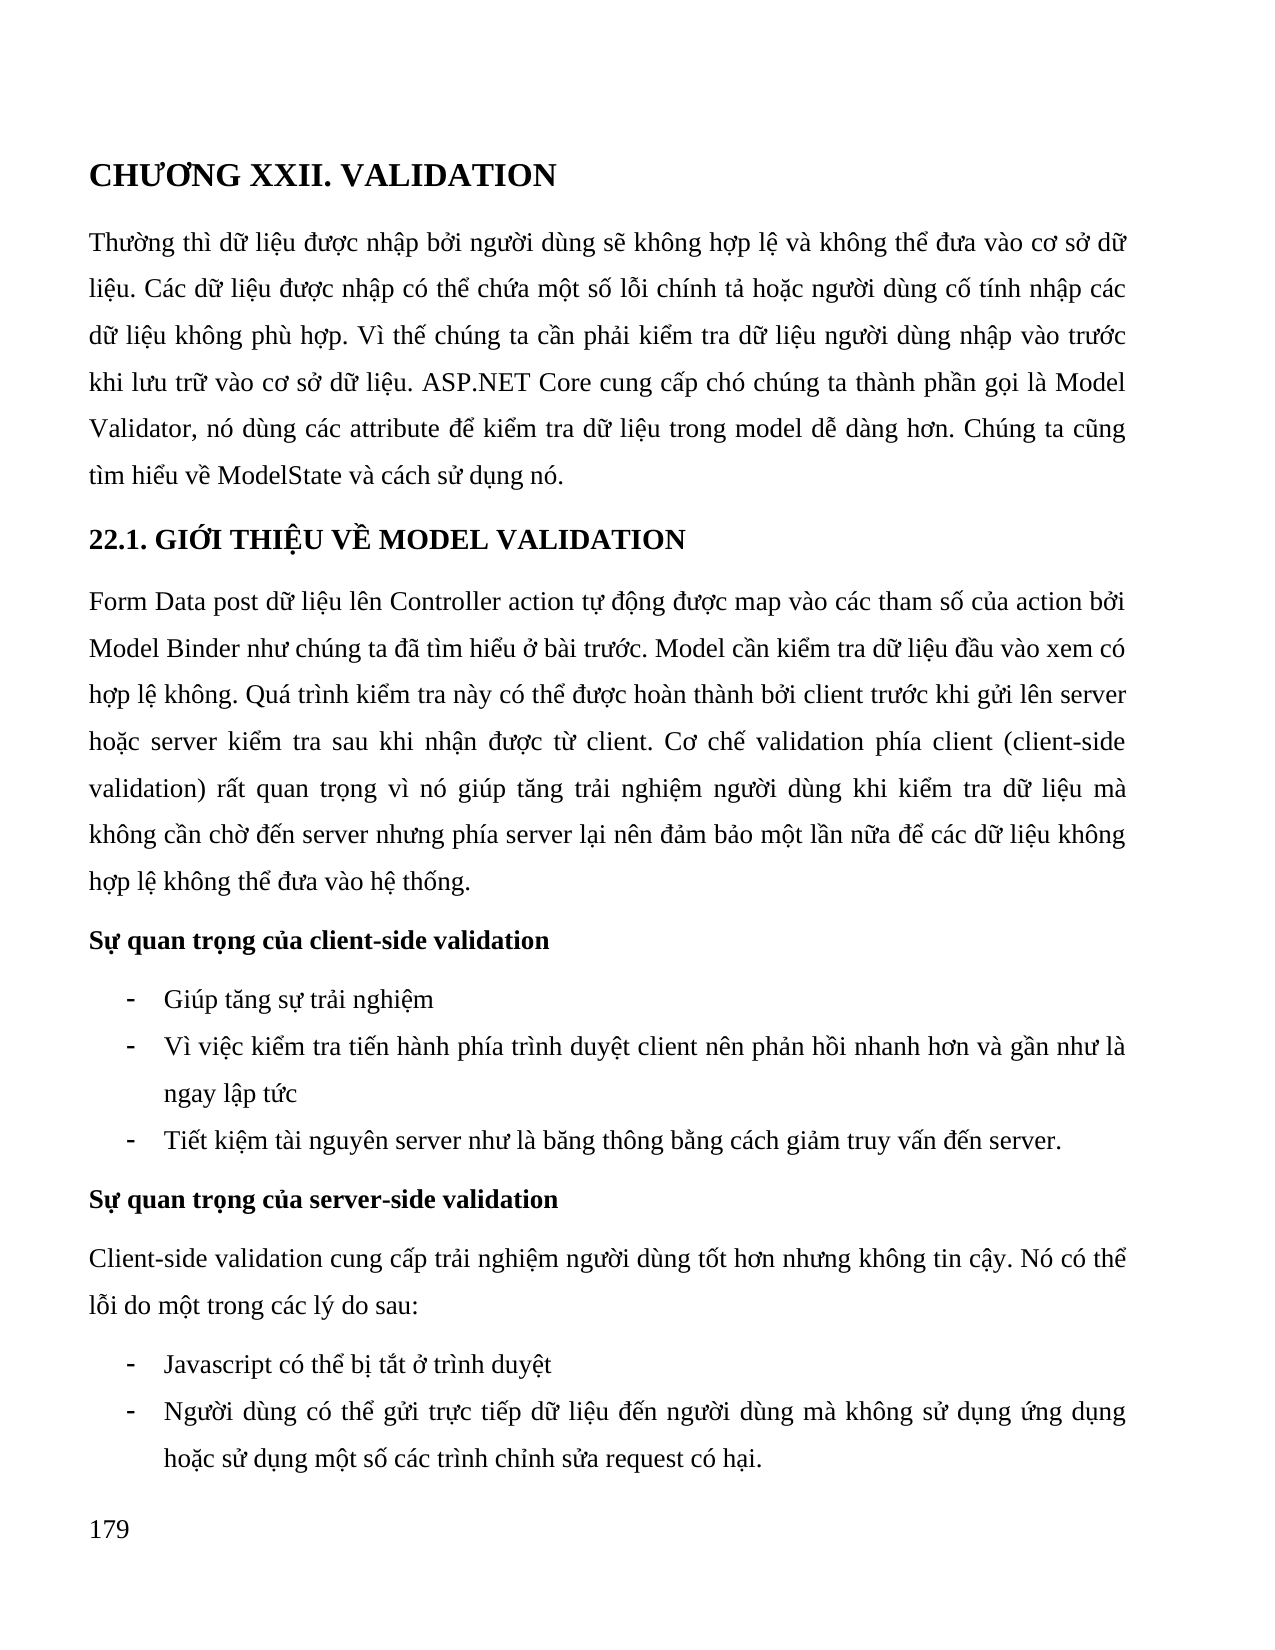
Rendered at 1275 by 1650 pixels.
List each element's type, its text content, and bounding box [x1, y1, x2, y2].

list Giúp tăng sự trải nghiệm [126, 983, 1127, 1015]
text Sự quan trọng của server-side validation [89, 1183, 1127, 1214]
list Javascript có thể bị tắt ở trình duyệt [126, 1348, 1127, 1379]
subtitle Chương XXII. Validation [89, 156, 1127, 194]
text Thường thì dữ liệu được nhập bởi người dùng sẽ không hợp lệ và không thể đưa vào cơ sở dữ liệu. Các dữ liệu được nhập có thể chứa một số lỗi chính tả hoặc người dùng cố tính nhập các dữ liệu không phù hợp. Vì thế chúng ta cần phải kiểm tra dữ liệu người dùng nhập vào trước khi lưu trữ vào cơ sở dữ liệu. ASP.NET Core cung cấp chó chúng ta thành phần gọi là Model Validator, nó dùng các attribute để kiểm tra dữ liệu trong model dễ dàng hơn. Chúng ta cũng tìm hiểu về ModelState và cách sử dụng nó. [89, 226, 1127, 490]
text Form Data post dữ liệu lên Controller action tự động được map vào các tham số của action bởi Model Binder như chúng ta đã tìm hiểu ở bài trước. Model cần kiểm tra dữ liệu đầu vào xem có hợp lệ không. Quá trình kiểm tra này có thể được hoàn thành bởi client trước khi gửi lên server hoặc server kiểm tra sau khi nhận được từ client. Cơ chế validation phía client (client-side validation) rất quan trọng vì nó giúp tăng trải nghiệm người dùng khi kiểm tra dữ liệu mà không cần chờ đến server nhưng phía server lại nên đảm bảo một lần nữa để các dữ liệu không hợp lệ không thể đưa vào hệ thống. [89, 585, 1127, 896]
list Vì việc kiểm tra tiến hành phía trình duyệt client nên phản hồi nhanh hơn và gần như là ngay lập tức [126, 1030, 1127, 1108]
text Client-side validation cung cấp trải nghiệm người dùng tốt hơn nhưng không tin cậy. Nó có thể lỗi do một trong các lý do sau: [89, 1242, 1127, 1320]
list Người dùng có thể gửi trực tiếp dữ liệu đến người dùng mà không sử dụng ứng dụng hoặc sử dụng một số các trình chỉnh sửa request có hại. [126, 1395, 1127, 1473]
list Tiết kiệm tài nguyên server như là băng thông bằng cách giảm truy vấn đến server. [126, 1124, 1127, 1155]
text Sự quan trọng của client-side validation [89, 924, 1127, 955]
subtitle 22.1. Giới thiệu về Model Validation [89, 522, 1127, 556]
